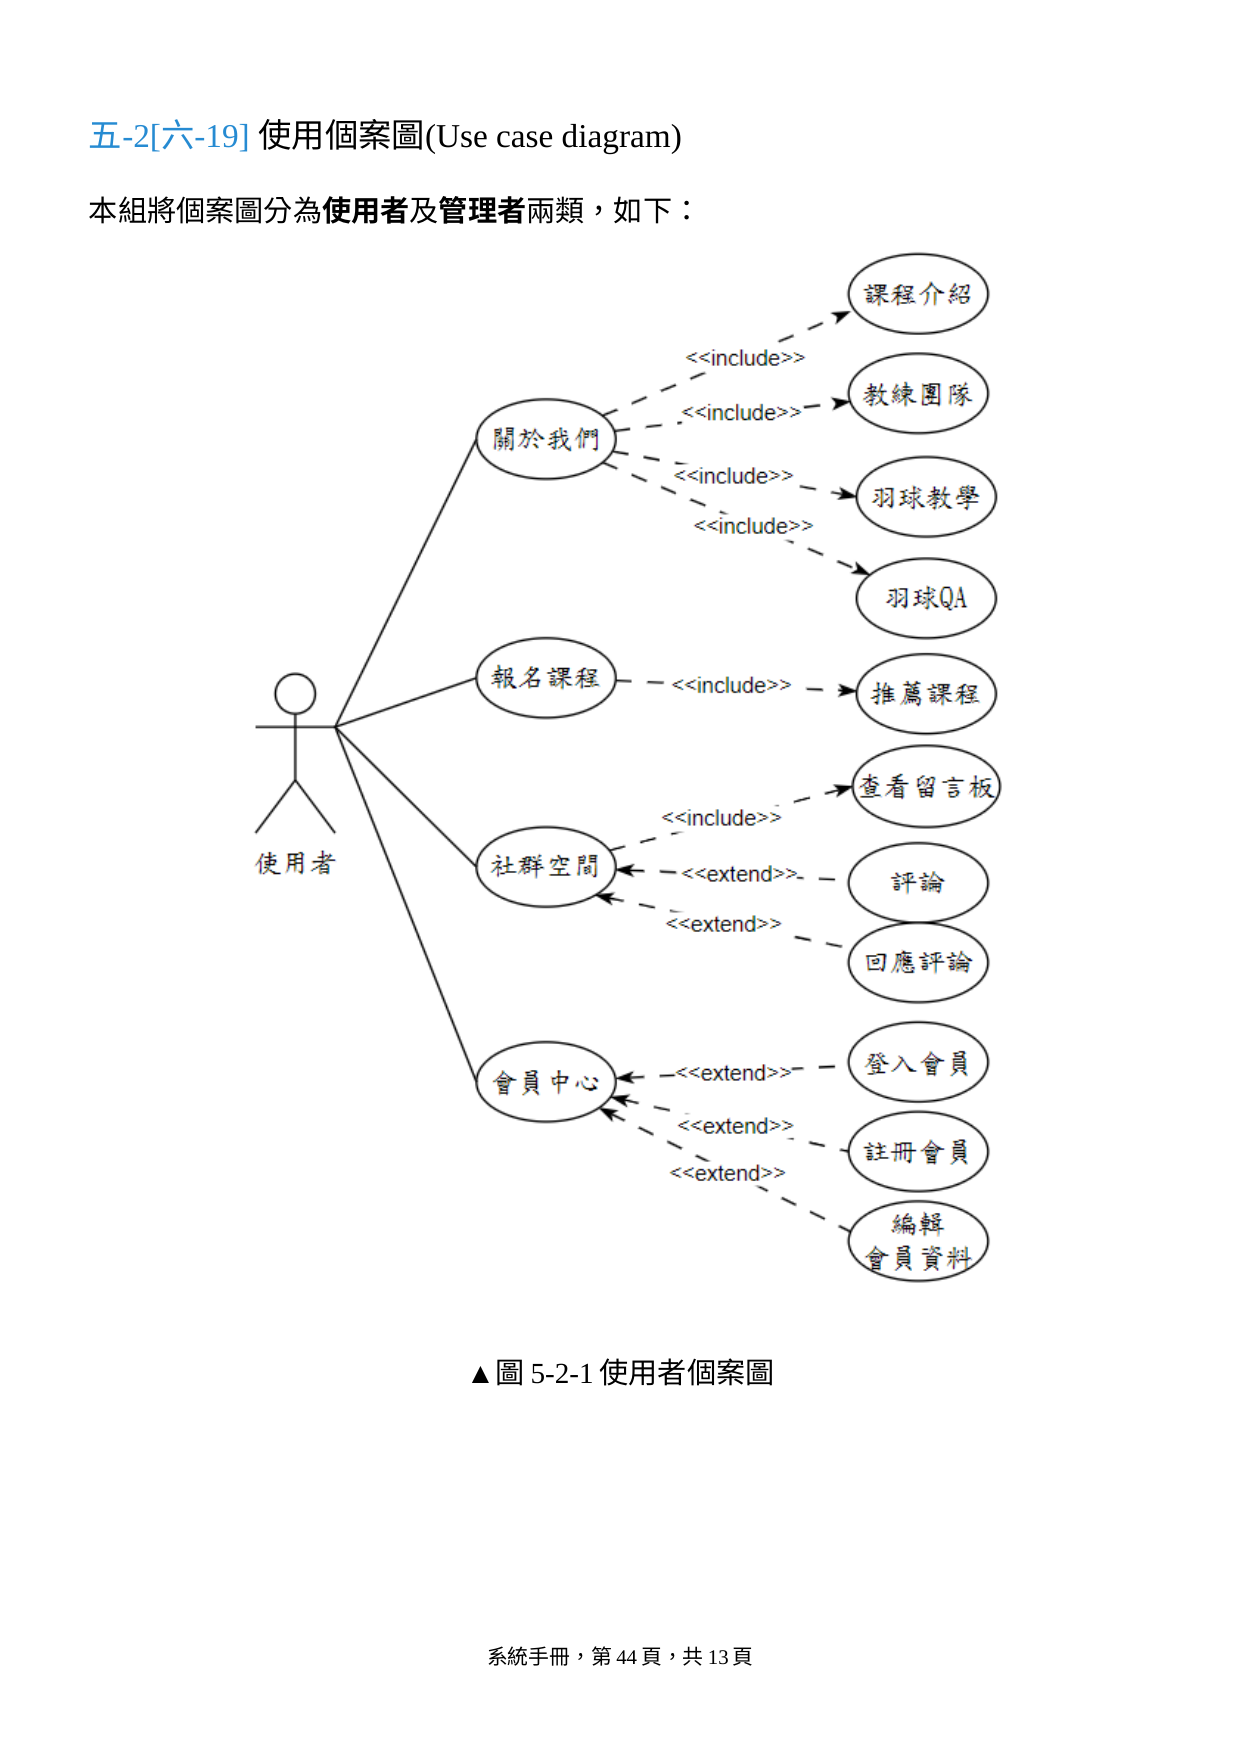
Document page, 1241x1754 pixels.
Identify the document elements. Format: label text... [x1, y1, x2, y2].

subtitle 使用個案圖(Use case diagram) [89, 96, 1152, 171]
picture [216, 245, 1024, 1296]
text 本組將個案圖分為使用者及管理者兩類，如下： [89, 171, 1152, 246]
text ▲圖 5-2-1使用者個案圖 [89, 1333, 1152, 1408]
